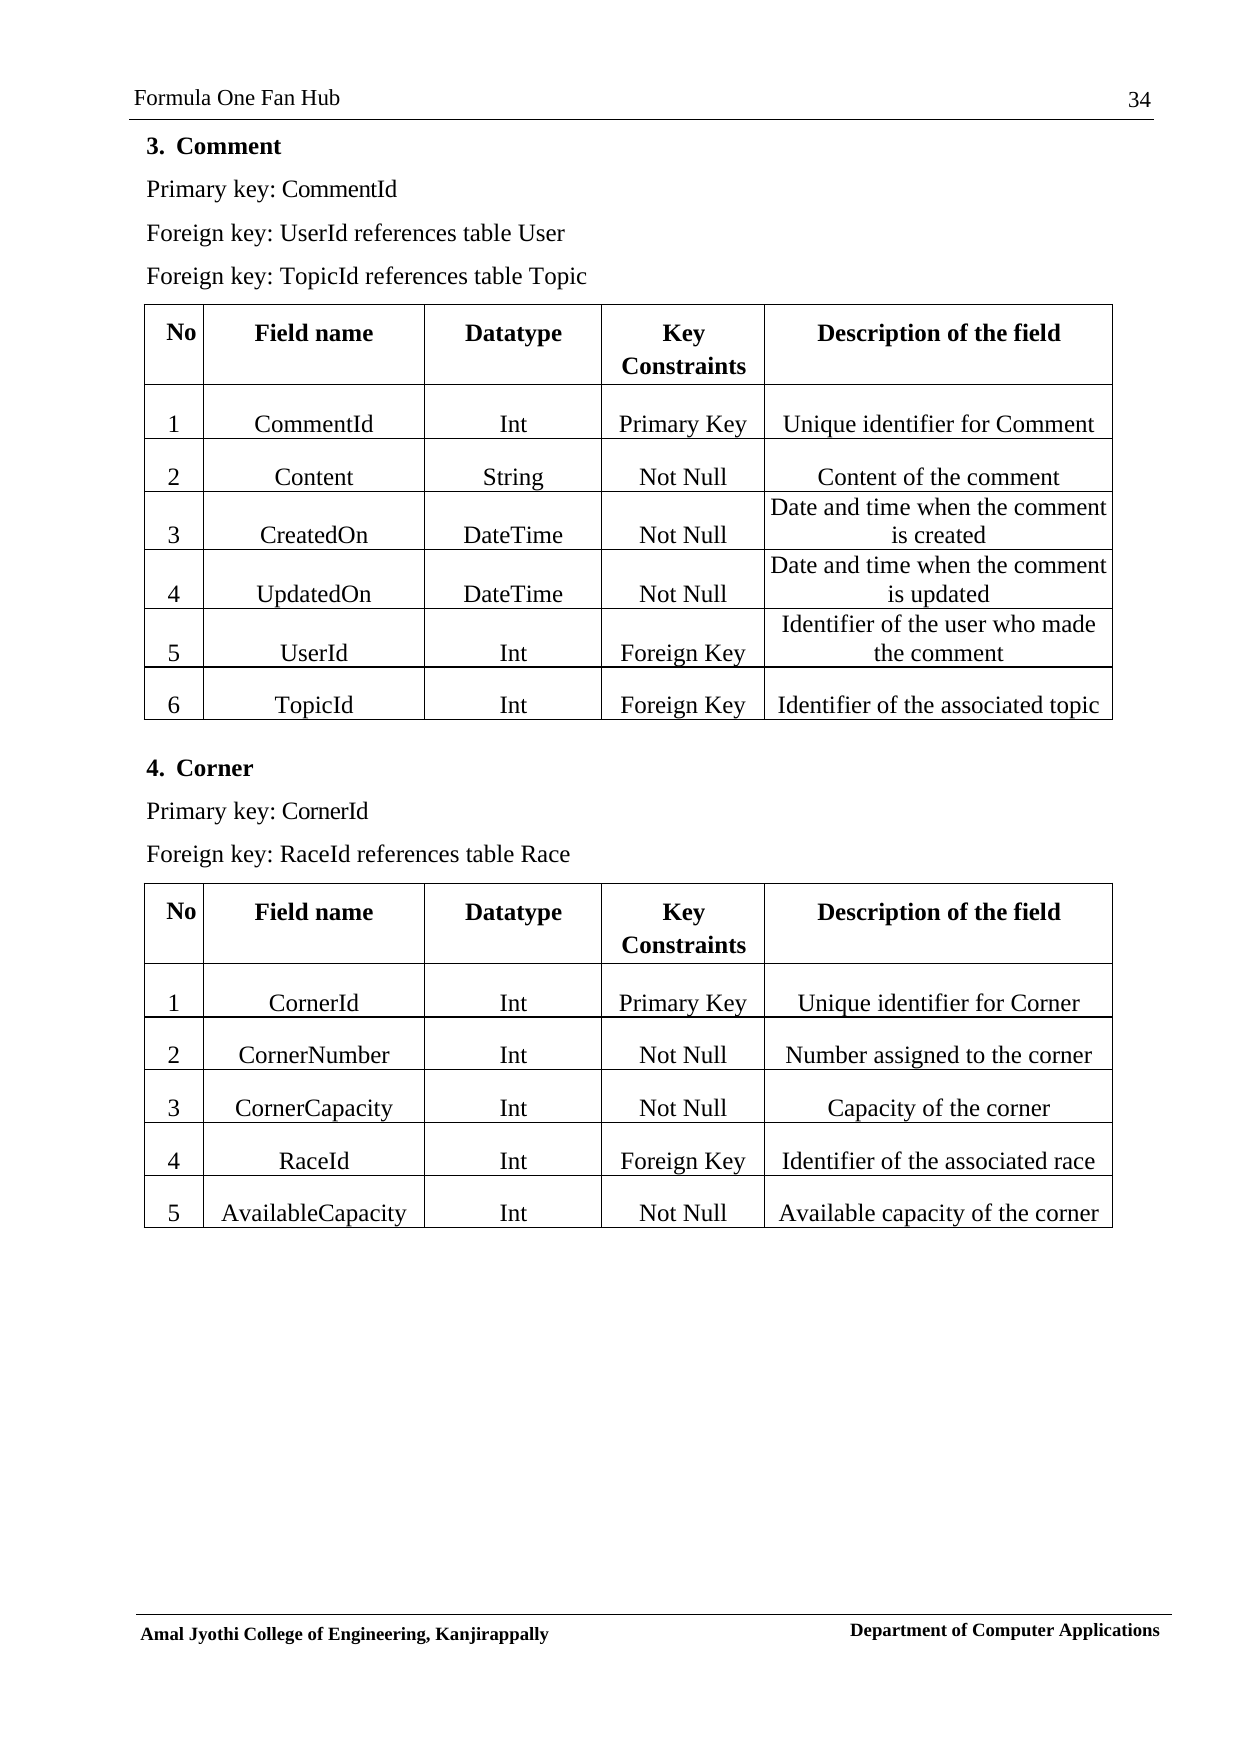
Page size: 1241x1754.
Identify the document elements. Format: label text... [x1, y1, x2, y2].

table_cell DateTime [425, 550, 601, 608]
table_cell Int [425, 668, 601, 719]
list Foreign key: UserId references table User [146, 218, 1173, 246]
table_cell Date and time when the comment is created [765, 492, 1112, 549]
table_cell Not Null [602, 1176, 764, 1227]
table_cell Available capacity of the corner [765, 1176, 1112, 1227]
table_cell Int [425, 1070, 601, 1122]
table_cell TopicId [204, 668, 424, 719]
table_header Key Constraints [602, 884, 764, 963]
table_cell Int [425, 609, 601, 666]
table_cell Not Null [602, 1070, 764, 1122]
table_header Datatype [425, 884, 601, 963]
table_cell Not Null [602, 492, 764, 549]
table_cell Int [425, 964, 601, 1016]
table_cell 2 [145, 1018, 203, 1069]
table_cell Identifier of the associated topic [765, 668, 1112, 719]
table_cell Identifier of the associated race [765, 1123, 1112, 1175]
list Foreign key: TopicId references table Topic [146, 261, 1173, 289]
list Corner [146, 753, 1173, 782]
table_cell CommentId [204, 385, 424, 438]
table_cell Primary Key [602, 385, 764, 438]
table_cell Content of the comment [765, 439, 1112, 491]
list Foreign key: RaceId references table Race [146, 839, 1173, 868]
table_cell Int [425, 1176, 601, 1227]
table_header Description of the field [765, 305, 1112, 384]
table_header Description of the field [765, 884, 1112, 963]
table_cell 5 [145, 1176, 203, 1227]
table_cell Capacity of the corner [765, 1070, 1112, 1122]
table_cell String [425, 439, 601, 491]
table_cell Foreign Key [602, 609, 764, 666]
table_cell Foreign Key [602, 668, 764, 719]
table_cell Identifier of the user who made the comment [765, 609, 1112, 666]
list Comment [146, 131, 1173, 160]
table_cell Unique identifier for Corner [765, 964, 1112, 1016]
table_cell Content [204, 439, 424, 491]
list Primary key: CommentId [146, 174, 1173, 203]
table_cell CornerNumber [204, 1018, 424, 1069]
list Primary key: CornerId [146, 796, 1173, 825]
table_header Key Constraints [602, 305, 764, 384]
table_header No [145, 305, 203, 384]
table_cell 1 [145, 964, 203, 1016]
table_cell Date and time when the comment is updated [765, 550, 1112, 608]
table_cell 3 [145, 1070, 203, 1122]
table_cell 3 [145, 492, 203, 549]
table_cell CreatedOn [204, 492, 424, 549]
table_cell Unique identifier for Comment [765, 385, 1112, 438]
table_cell CornerId [204, 964, 424, 1016]
table_cell 5 [145, 609, 203, 666]
table_cell Not Null [602, 550, 764, 608]
table_cell CornerCapacity [204, 1070, 424, 1122]
table_header Field name [204, 305, 424, 384]
table_cell 4 [145, 550, 203, 608]
table_cell UpdatedOn [204, 550, 424, 608]
table_cell Primary Key [602, 964, 764, 1016]
table_header No [145, 884, 203, 963]
table_cell RaceId [204, 1123, 424, 1175]
table_cell 2 [145, 439, 203, 491]
table_cell 1 [145, 385, 203, 438]
table_cell Foreign Key [602, 1123, 764, 1175]
table_cell Not Null [602, 1018, 764, 1069]
table_cell DateTime [425, 492, 601, 549]
table_cell Int [425, 1018, 601, 1069]
table_header Field name [204, 884, 424, 963]
table_cell 4 [145, 1123, 203, 1175]
table_cell Number assigned to the corner [765, 1018, 1112, 1069]
table_cell UserId [204, 609, 424, 666]
table_header Datatype [425, 305, 601, 384]
table_cell 6 [145, 668, 203, 719]
table_cell AvailableCapacity [204, 1176, 424, 1227]
table_cell Int [425, 385, 601, 438]
table_cell Int [425, 1123, 601, 1175]
table_cell Not Null [602, 439, 764, 491]
